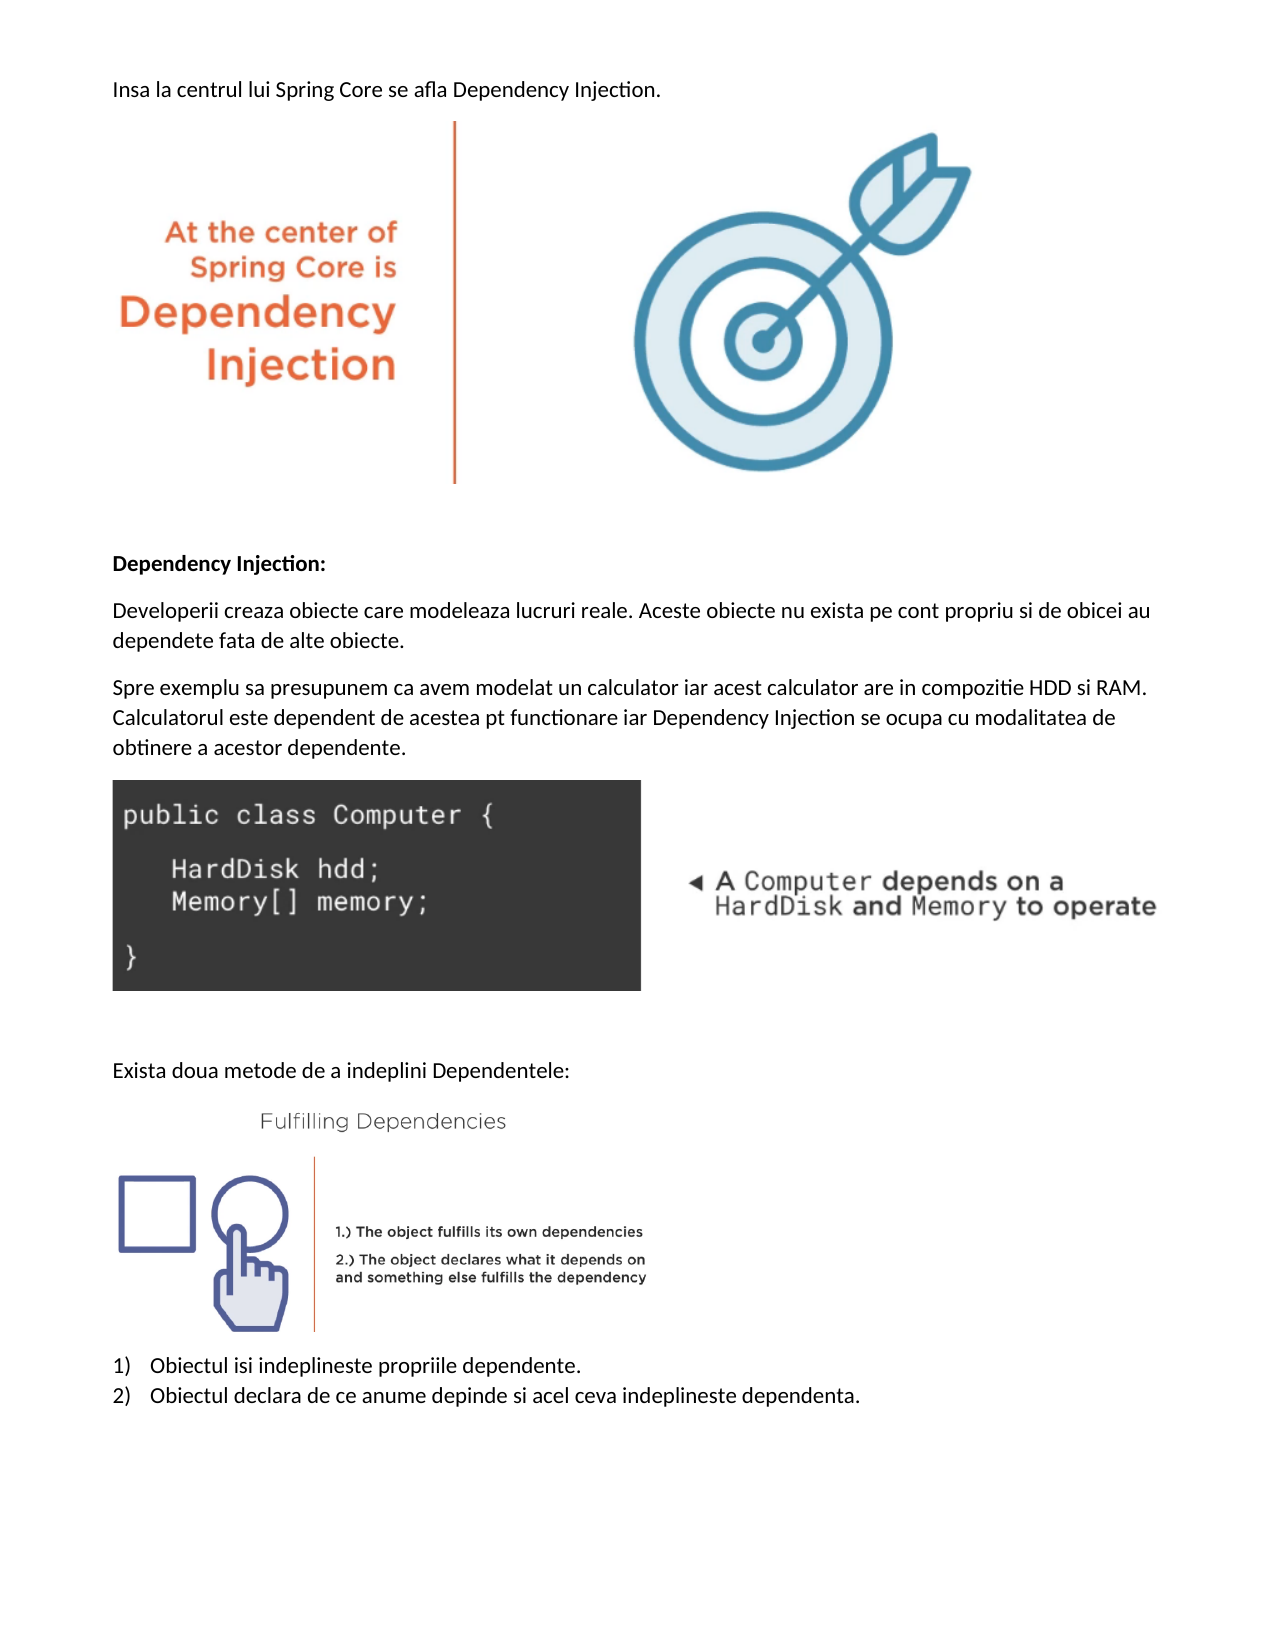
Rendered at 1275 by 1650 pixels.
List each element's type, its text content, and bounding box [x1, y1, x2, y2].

text Exista doua metode de a indeplini Dependentele: [112, 1056, 1200, 1084]
picture [112, 1102, 652, 1332]
text Spre exemplu sa presupunem ca avem modelat un calculator iar acest calculator are in compozitie HDD si RAM. Calculatorul este dependent de acestea pt functionare iar Dependency Injection se ocupa cu modalitatea de obtinere a acestor dependente. [112, 673, 1200, 761]
text Insa la centrul lui Spring Core se afla Dependency Injection. [112, 75, 1200, 103]
text Dependency Injection: [112, 549, 1200, 577]
picture [112, 780, 1194, 991]
list Obiectul isi indeplineste propriile dependente. [112, 1351, 1200, 1379]
picture [112, 121, 983, 484]
text Developerii creaza obiecte care modeleaza lucruri reale. Aceste obiecte nu exista pe cont propriu si de obicei au dependete fata de alte obiecte. [112, 596, 1200, 654]
list Obiectul declara de ce anume depinde si acel ceva indeplineste dependenta. [112, 1381, 1200, 1409]
